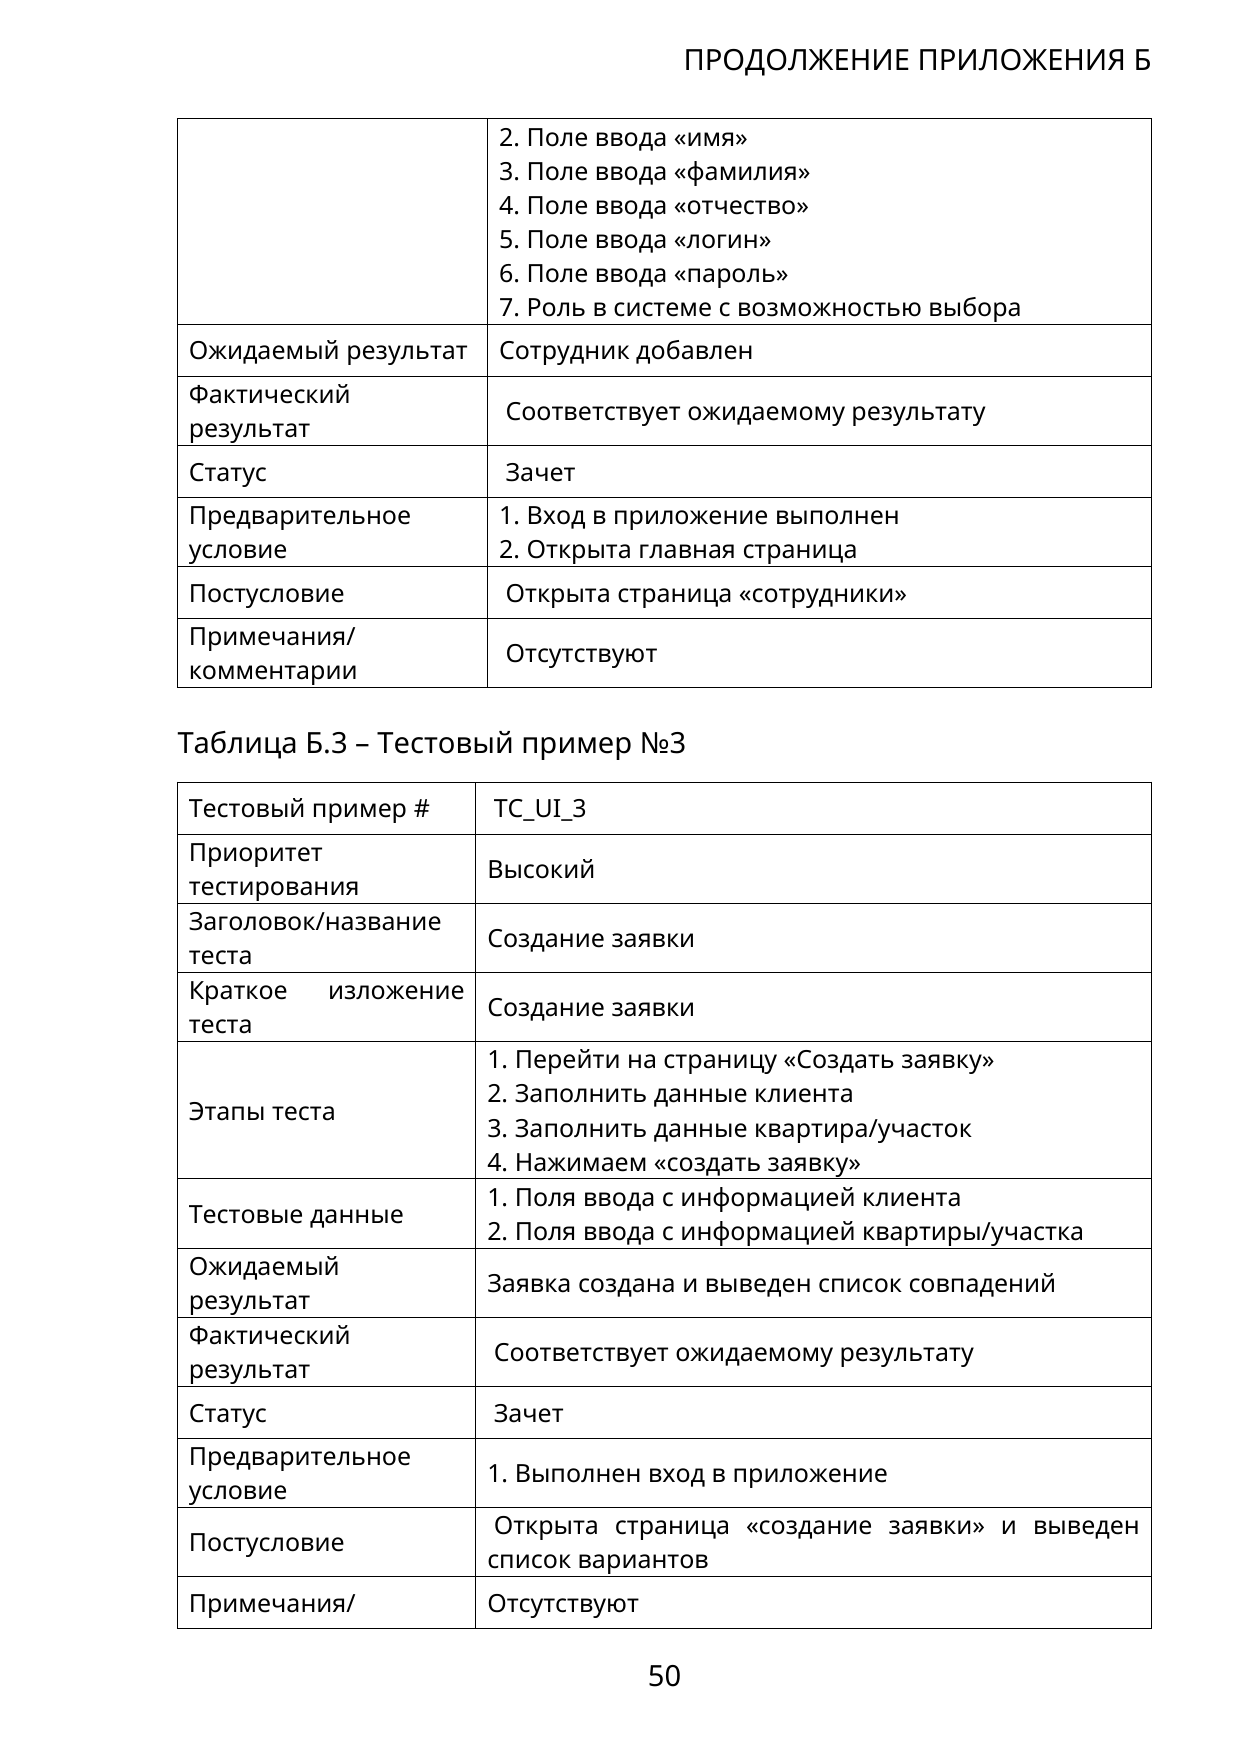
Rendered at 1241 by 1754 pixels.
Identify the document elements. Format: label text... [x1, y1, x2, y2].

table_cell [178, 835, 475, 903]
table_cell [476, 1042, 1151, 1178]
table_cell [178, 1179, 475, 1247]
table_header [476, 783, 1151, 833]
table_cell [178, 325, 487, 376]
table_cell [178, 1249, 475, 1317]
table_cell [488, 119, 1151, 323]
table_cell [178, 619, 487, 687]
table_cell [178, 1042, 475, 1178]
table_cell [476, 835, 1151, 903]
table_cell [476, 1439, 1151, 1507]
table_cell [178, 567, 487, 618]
text Таблица Б.3 – Тестовый пример №3 [177, 722, 1152, 762]
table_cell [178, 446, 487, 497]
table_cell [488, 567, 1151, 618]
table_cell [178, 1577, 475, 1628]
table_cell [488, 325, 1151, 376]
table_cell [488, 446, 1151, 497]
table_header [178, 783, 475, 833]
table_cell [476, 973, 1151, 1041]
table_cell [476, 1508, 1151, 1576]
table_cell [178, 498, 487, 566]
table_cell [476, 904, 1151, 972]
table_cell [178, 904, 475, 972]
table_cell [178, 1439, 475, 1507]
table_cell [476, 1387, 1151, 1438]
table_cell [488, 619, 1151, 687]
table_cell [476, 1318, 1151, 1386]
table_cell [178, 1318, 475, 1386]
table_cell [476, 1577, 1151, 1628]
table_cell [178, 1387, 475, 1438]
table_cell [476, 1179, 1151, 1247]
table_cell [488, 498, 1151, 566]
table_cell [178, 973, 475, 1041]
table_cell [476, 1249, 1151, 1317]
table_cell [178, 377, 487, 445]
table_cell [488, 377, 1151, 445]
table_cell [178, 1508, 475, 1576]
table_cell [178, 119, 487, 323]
